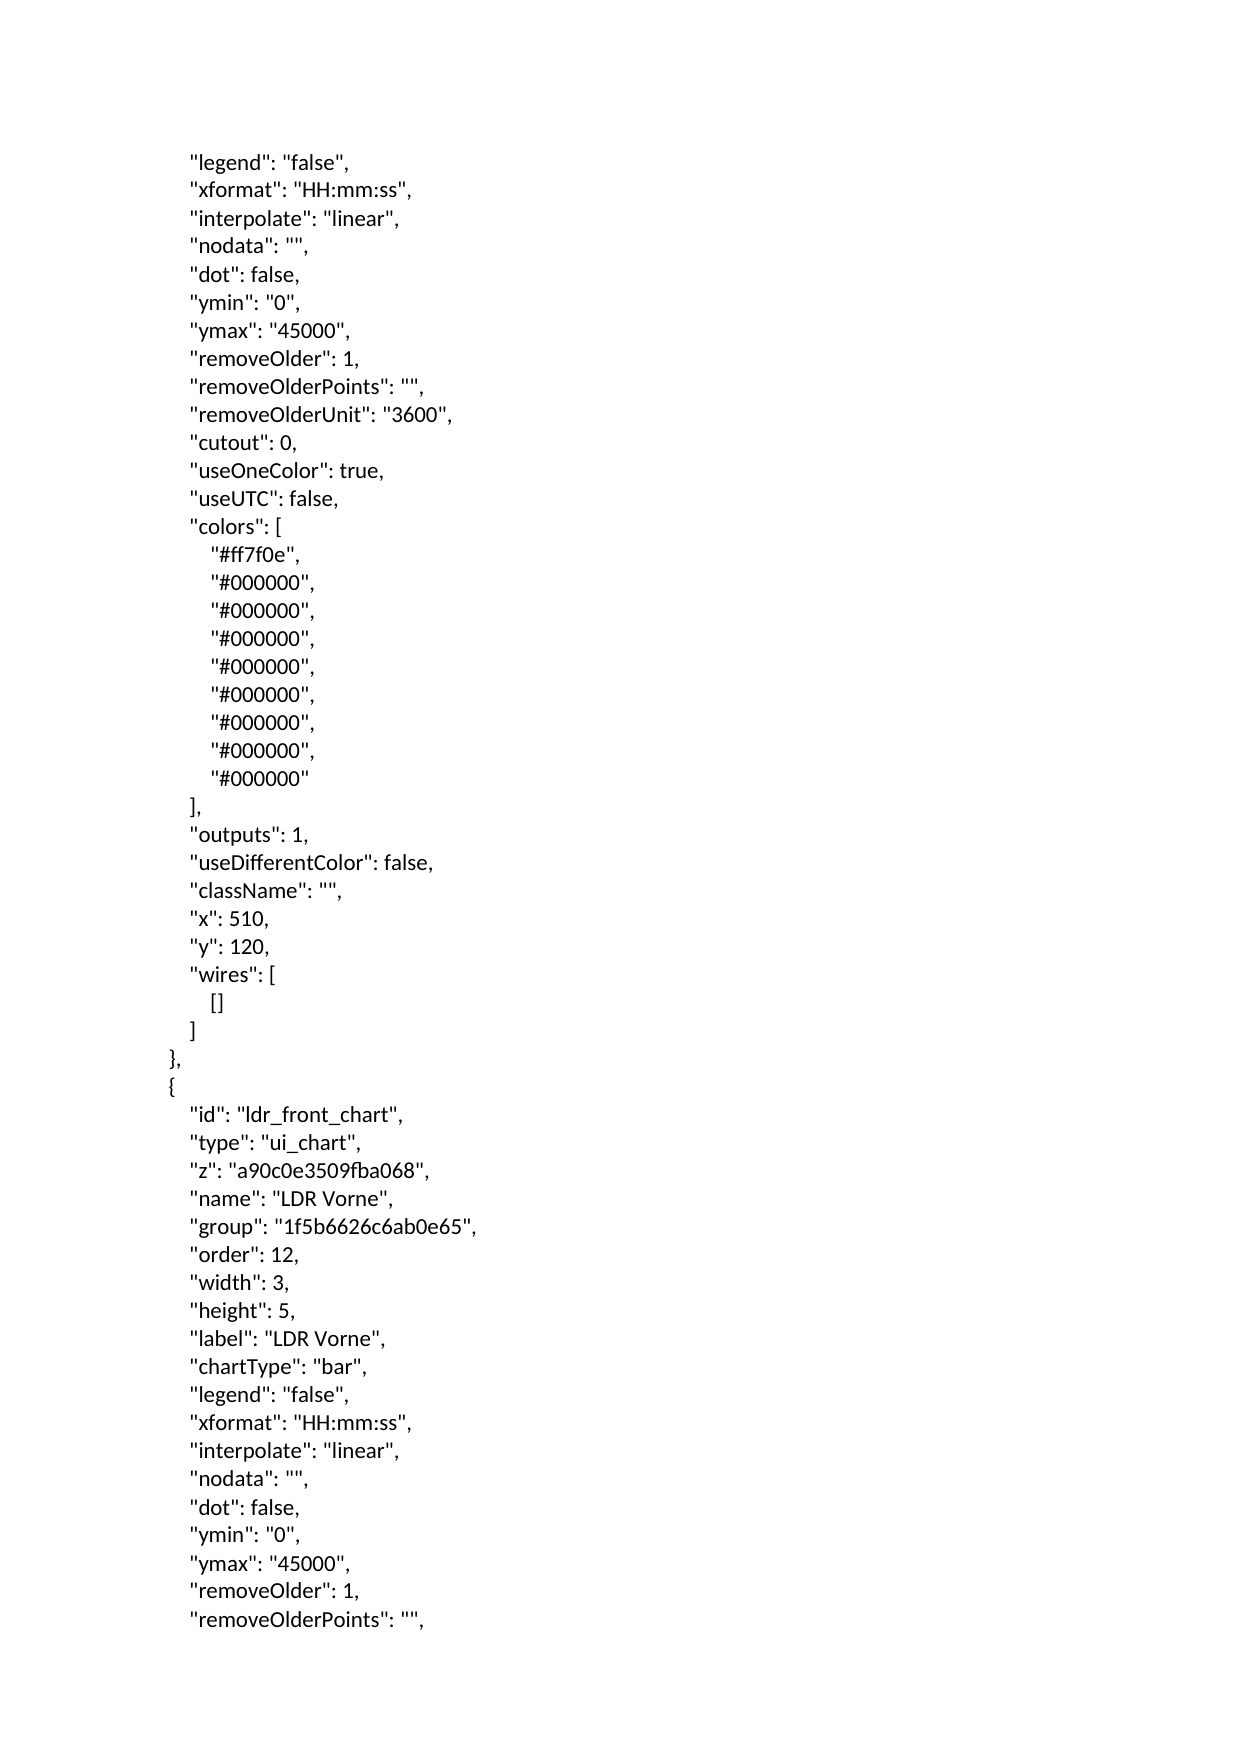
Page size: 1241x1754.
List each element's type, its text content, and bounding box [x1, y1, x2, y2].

text "nodata": "", [148, 232, 1093, 260]
text "chartType": "bar", [148, 1352, 1093, 1381]
text "dot": false, [148, 1493, 1093, 1521]
text [] [148, 988, 1093, 1016]
text "removeOlderUnit": "3600", [148, 400, 1093, 428]
text "ymin": "0", [148, 1521, 1093, 1549]
text "removeOlderPoints": "", [148, 372, 1093, 400]
text "id": "ldr_front_chart", [148, 1100, 1093, 1128]
text "type": "ui_chart", [148, 1128, 1093, 1156]
text "legend": "false", [148, 148, 1093, 176]
text "useOneColor": true, [148, 456, 1093, 484]
text "removeOlder": 1, [148, 344, 1093, 372]
text "z": "a90c0e3509fba068", [148, 1156, 1093, 1184]
text "#000000", [148, 568, 1093, 596]
text "width": 3, [148, 1268, 1093, 1296]
text ] [148, 1016, 1093, 1044]
text "#000000", [148, 652, 1093, 680]
text "removeOlder": 1, [148, 1577, 1093, 1605]
text "#000000", [148, 680, 1093, 708]
text "wires": [ [148, 960, 1093, 988]
text "useDifferentColor": false, [148, 848, 1093, 876]
text "useUTC": false, [148, 484, 1093, 512]
text "height": 5, [148, 1296, 1093, 1324]
text "#ff7f0e", [148, 540, 1093, 568]
text ], [148, 792, 1093, 820]
text "y": 120, [148, 932, 1093, 960]
text "interpolate": "linear", [148, 204, 1093, 232]
text "cutout": 0, [148, 428, 1093, 456]
text "#000000", [148, 596, 1093, 624]
text "#000000", [148, 736, 1093, 764]
text "interpolate": "linear", [148, 1437, 1093, 1464]
text "ymin": "0", [148, 288, 1093, 316]
text "nodata": "", [148, 1464, 1093, 1493]
text "order": 12, [148, 1240, 1093, 1268]
text "#000000" [148, 764, 1093, 792]
text "ymax": "45000", [148, 316, 1093, 344]
text "label": "LDR Vorne", [148, 1324, 1093, 1352]
text "xformat": "HH:mm:ss", [148, 176, 1093, 204]
text "outputs": 1, [148, 820, 1093, 848]
text "className": "", [148, 876, 1093, 904]
text "x": 510, [148, 904, 1093, 932]
text "ymax": "45000", [148, 1549, 1093, 1577]
text "xformat": "HH:mm:ss", [148, 1408, 1093, 1437]
text "legend": "false", [148, 1381, 1093, 1408]
text "#000000", [148, 708, 1093, 736]
text "dot": false, [148, 260, 1093, 288]
text }, [148, 1044, 1093, 1072]
text "#000000", [148, 624, 1093, 652]
text "removeOlderPoints": "", [148, 1605, 1093, 1633]
text "name": "LDR Vorne", [148, 1184, 1093, 1212]
text "colors": [ [148, 512, 1093, 540]
text "group": "1f5b6626c6ab0e65", [148, 1212, 1093, 1240]
text { [148, 1072, 1093, 1100]
